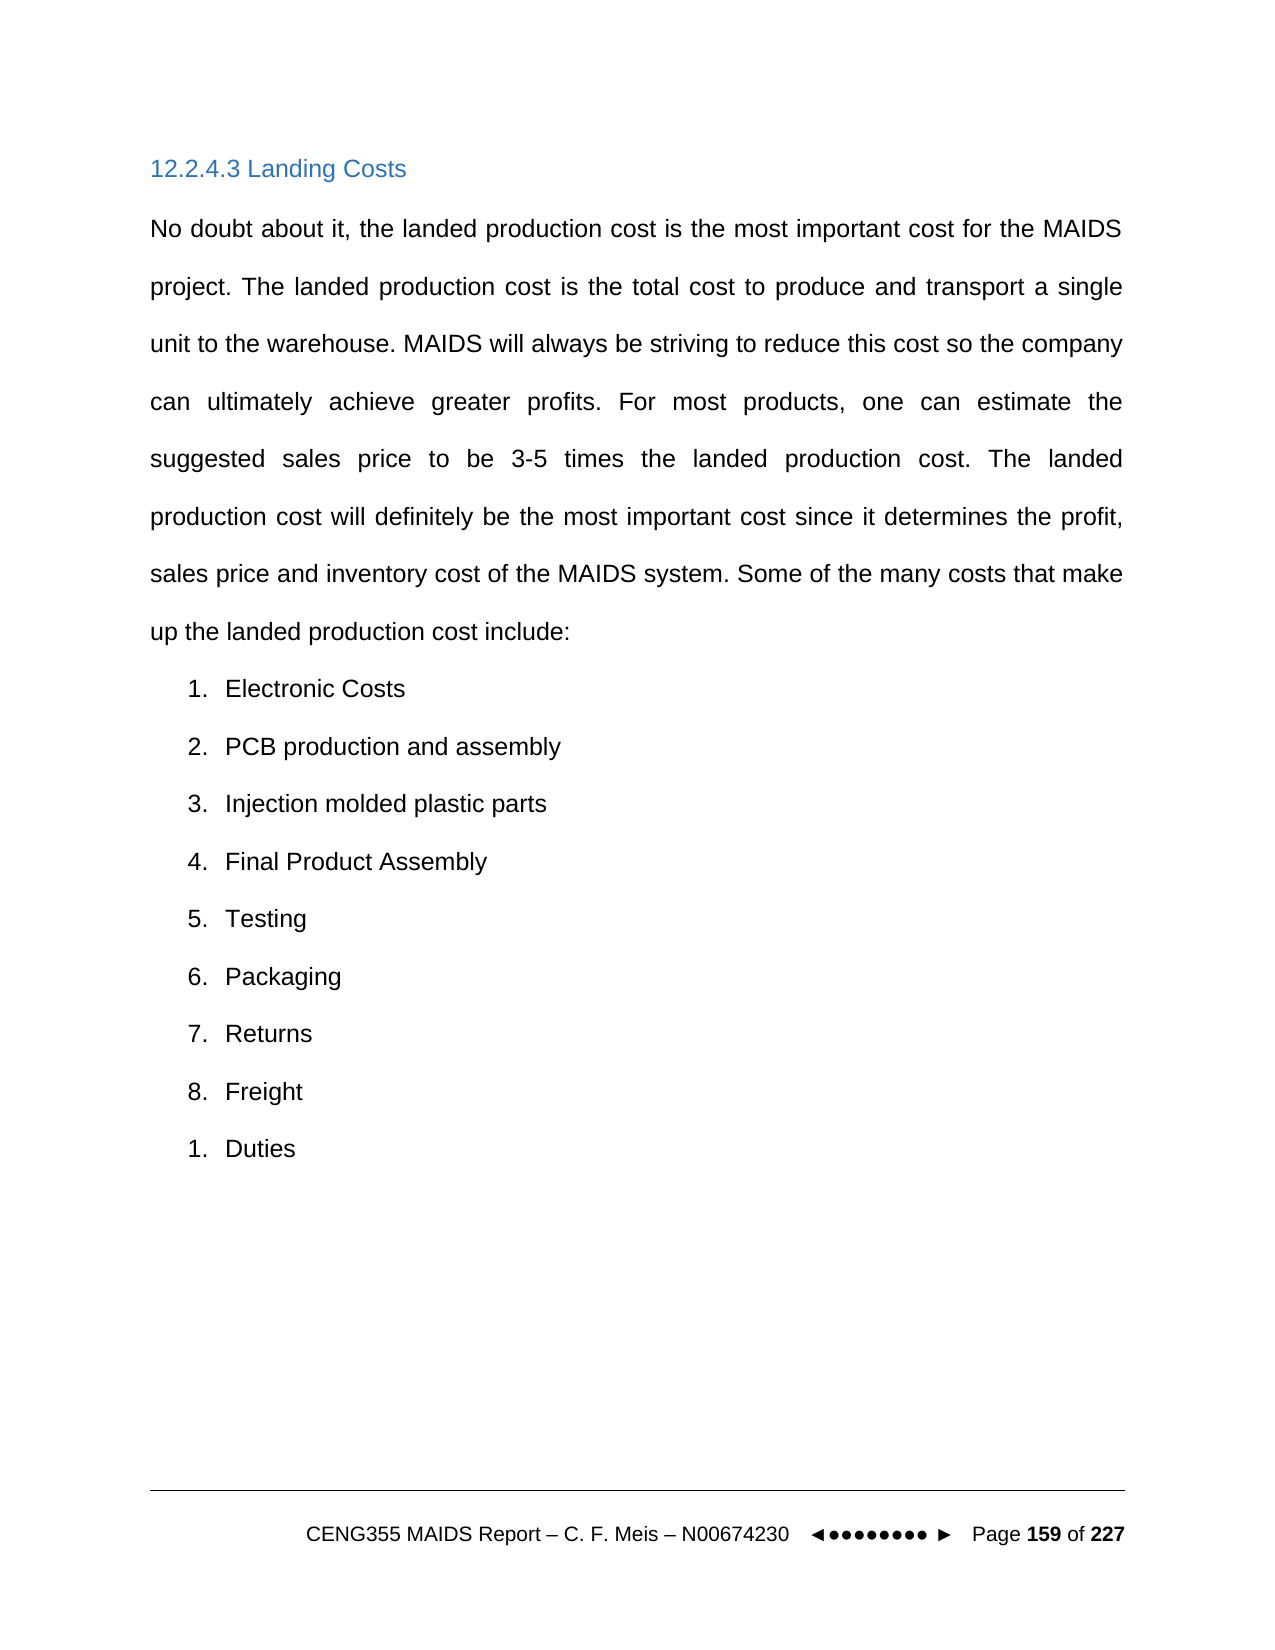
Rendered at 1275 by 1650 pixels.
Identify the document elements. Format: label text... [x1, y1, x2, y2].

list Testing [187, 904, 1125, 933]
list Returns [187, 1019, 1125, 1048]
list Injection molded plastic parts [187, 789, 1125, 818]
list PCB production and assembly [187, 731, 1125, 760]
text No doubt about it, the landed production cost is the most important cost for the MAIDS project. The landed production cost is the total cost to produce and transport a single unit to the warehouse. MAIDS will always be striving to reduce this cost so the company can ultimately achieve greater profits. For most products, one can estimate the suggested sales price to be 3-5 times the landed production cost. The landed production cost will definitely be the most important cost since it determines the profit, sales price and inventory cost of the MAIDS system. Some of the many costs that make up the landed production cost include: [150, 214, 1125, 645]
list Electronic Costs [187, 674, 1125, 703]
subtitle 12.2.4.3 Landing Costs [150, 154, 1125, 183]
list Final Product Assembly [187, 846, 1125, 875]
list Packaging [187, 961, 1125, 990]
list Freight [187, 1076, 1125, 1105]
list Duties [187, 1134, 1125, 1163]
